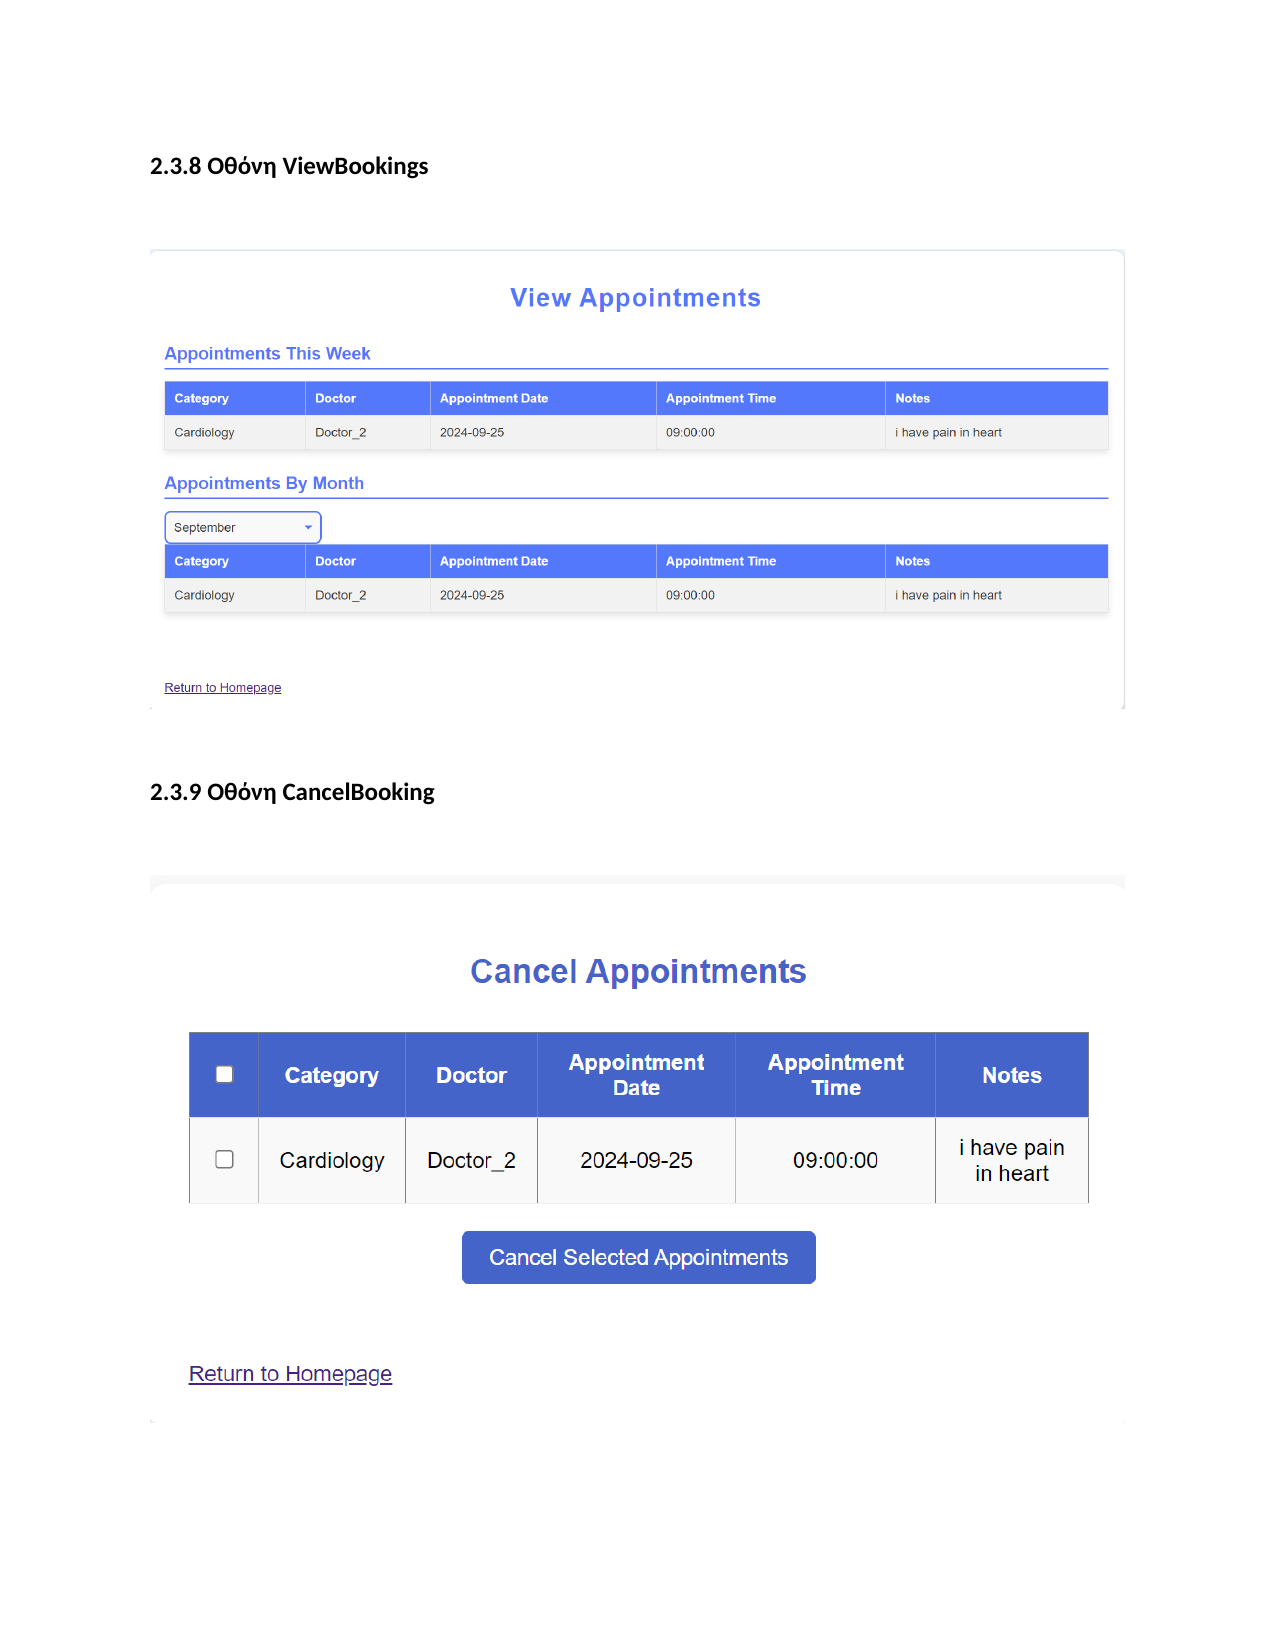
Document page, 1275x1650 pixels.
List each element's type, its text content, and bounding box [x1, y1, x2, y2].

text 2.3.8 Οθόνη ViewBookings [150, 150, 1125, 181]
picture [150, 875, 1125, 1423]
text 2.3.9 Οθόνη CancelBooking [150, 777, 1125, 807]
picture [150, 249, 1125, 709]
